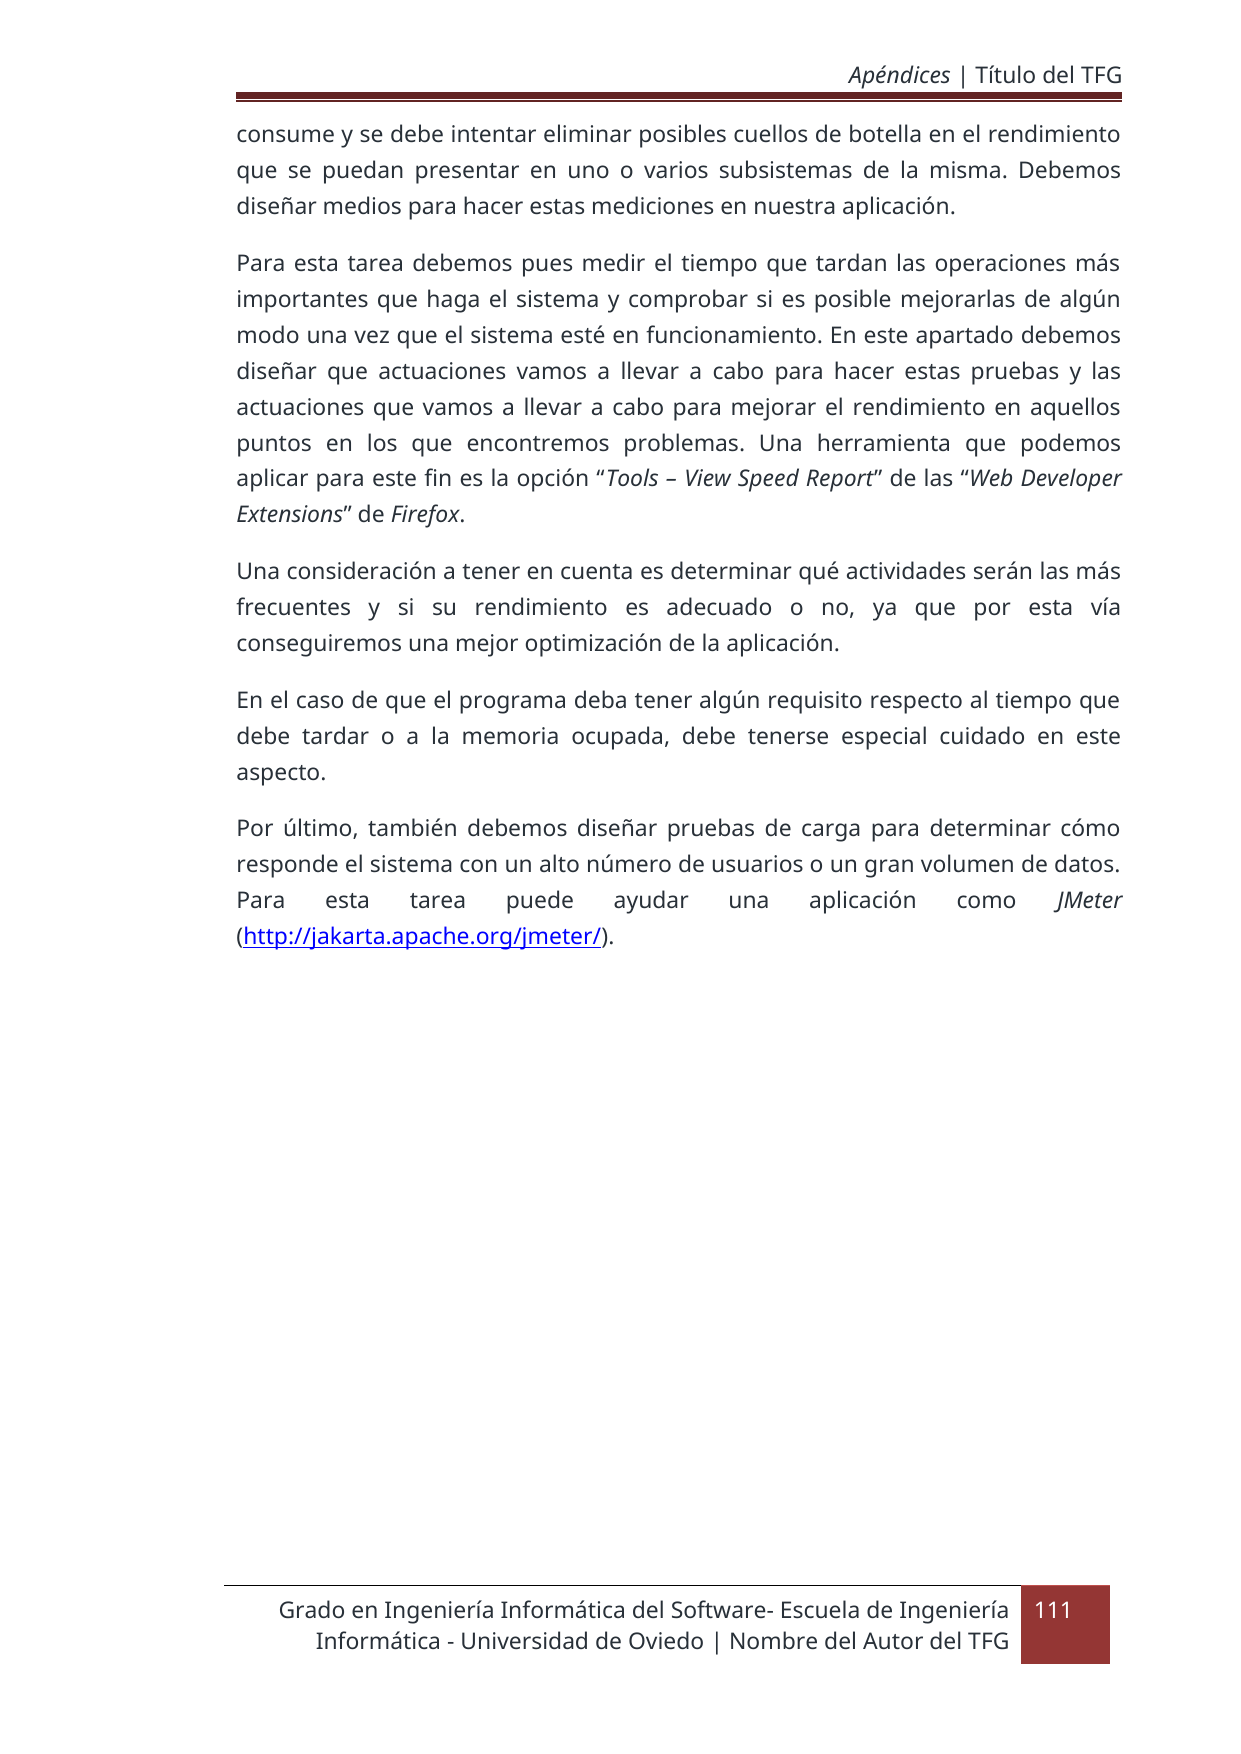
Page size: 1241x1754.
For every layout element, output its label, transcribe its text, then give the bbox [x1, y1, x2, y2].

text Por último, también debemos diseñar pruebas de carga para determinar cómo responde el sistema con un alto número de usuarios o un gran volumen de datos. Para esta tarea puede ayudar una aplicación como JMeter (http://jakarta.apache.org/jmeter/). [236, 812, 1122, 951]
text Para esta tarea debemos pues medir el tiempo que tardan las operaciones más importantes que haga el sistema y comprobar si es posible mejorarlas de algún modo una vez que el sistema esté en funcionamiento. En este apartado debemos diseñar que actuaciones vamos a llevar a cabo para hacer estas pruebas y las actuaciones que vamos a llevar a cabo para mejorar el rendimiento en aquellos puntos en los que encontremos problemas. Una herramienta que podemos aplicar para este fin es la opción “Tools – View Speed Report” de las “Web Developer Extensions” de Firefox. [236, 247, 1122, 529]
text En el caso de que el programa deba tener algún requisito respecto al tiempo que debe tardar o a la memoria ocupada, debe tenerse especial cuidado en este aspecto. [236, 684, 1122, 787]
text Una consideración a tener en cuenta es determinar qué actividades serán las más frecuentes y si su rendimiento es adecuado o no, ya que por esta vía conseguiremos una mejor optimización de la aplicación. [236, 555, 1122, 658]
